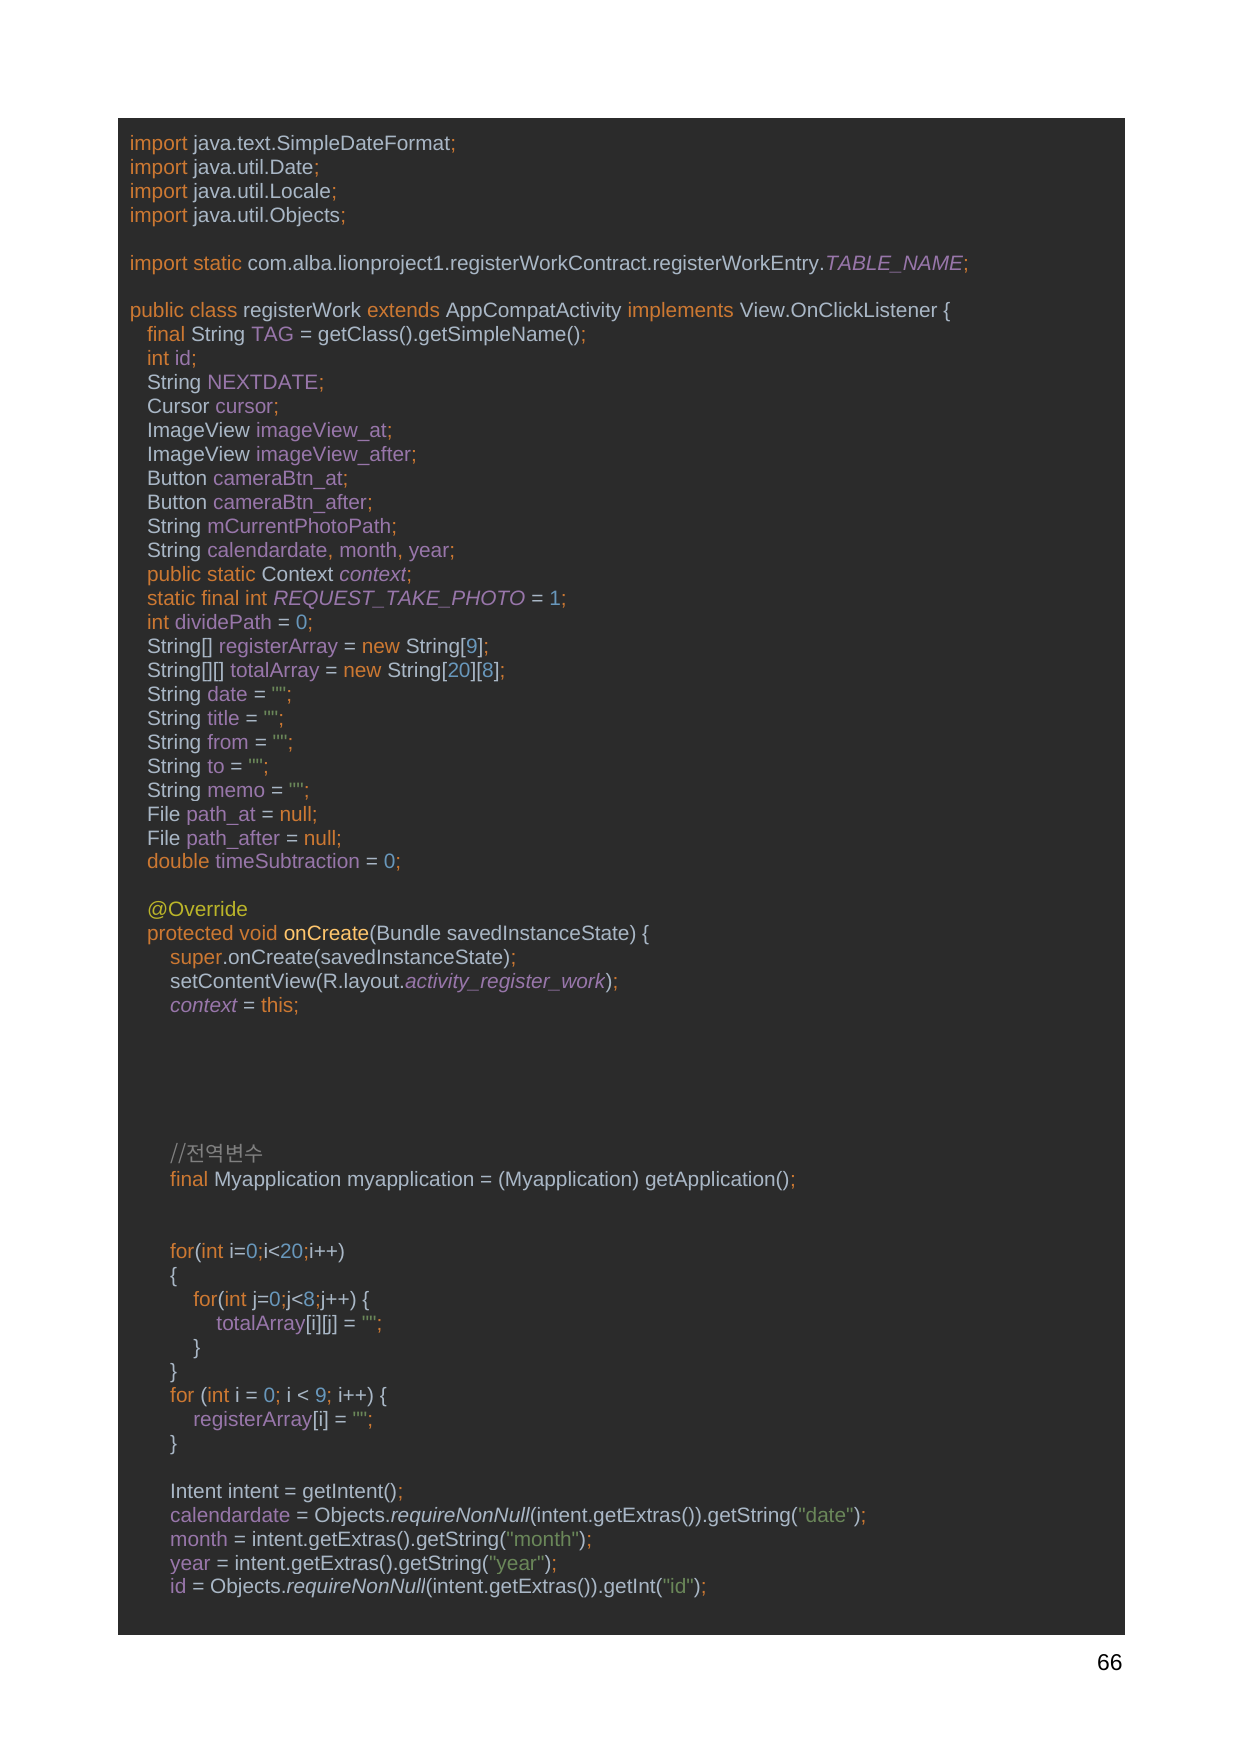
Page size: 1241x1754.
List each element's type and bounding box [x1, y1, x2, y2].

table_header [120, 120, 1123, 1633]
